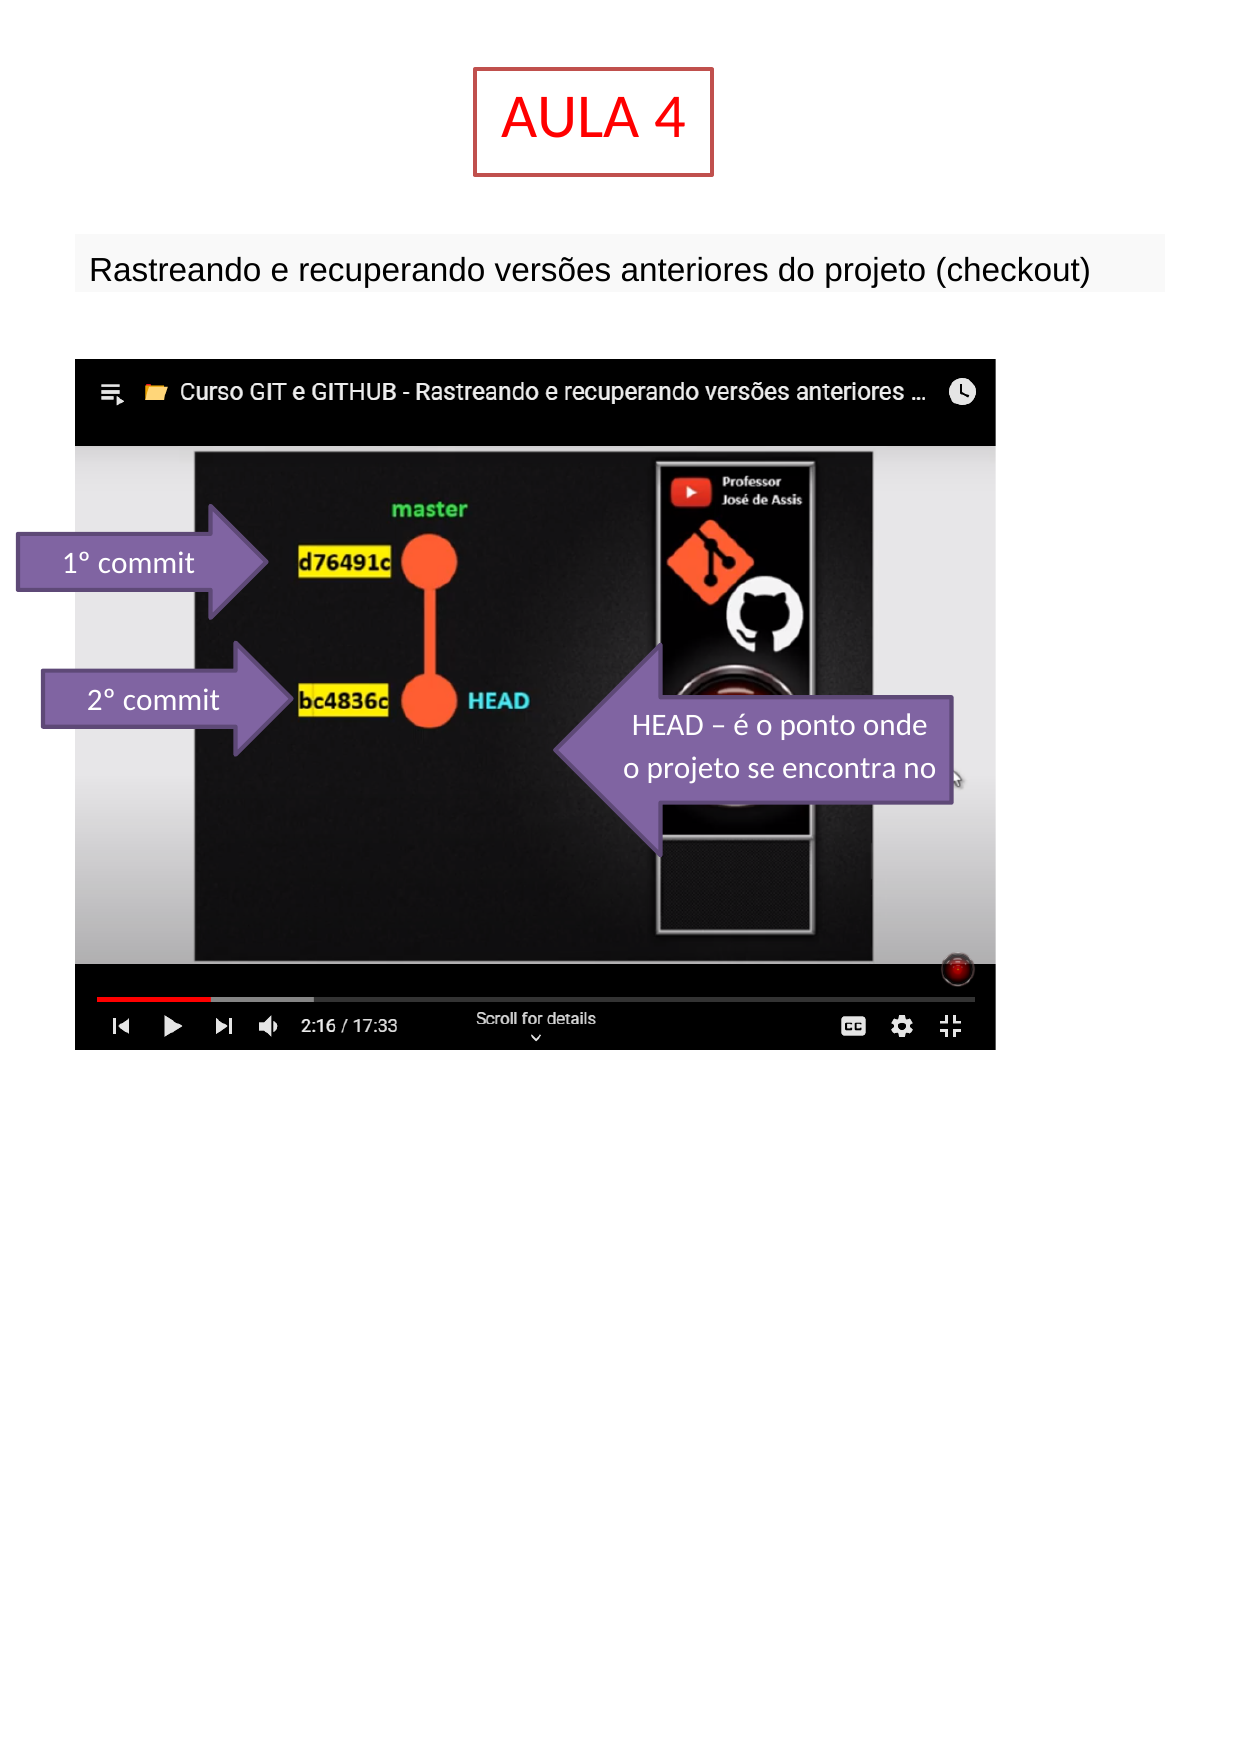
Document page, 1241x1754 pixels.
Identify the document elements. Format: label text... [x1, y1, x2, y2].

picture [75, 359, 996, 1050]
text Rastreando e recuperando versões anteriores do projeto (checkout) [75, 234, 1165, 292]
